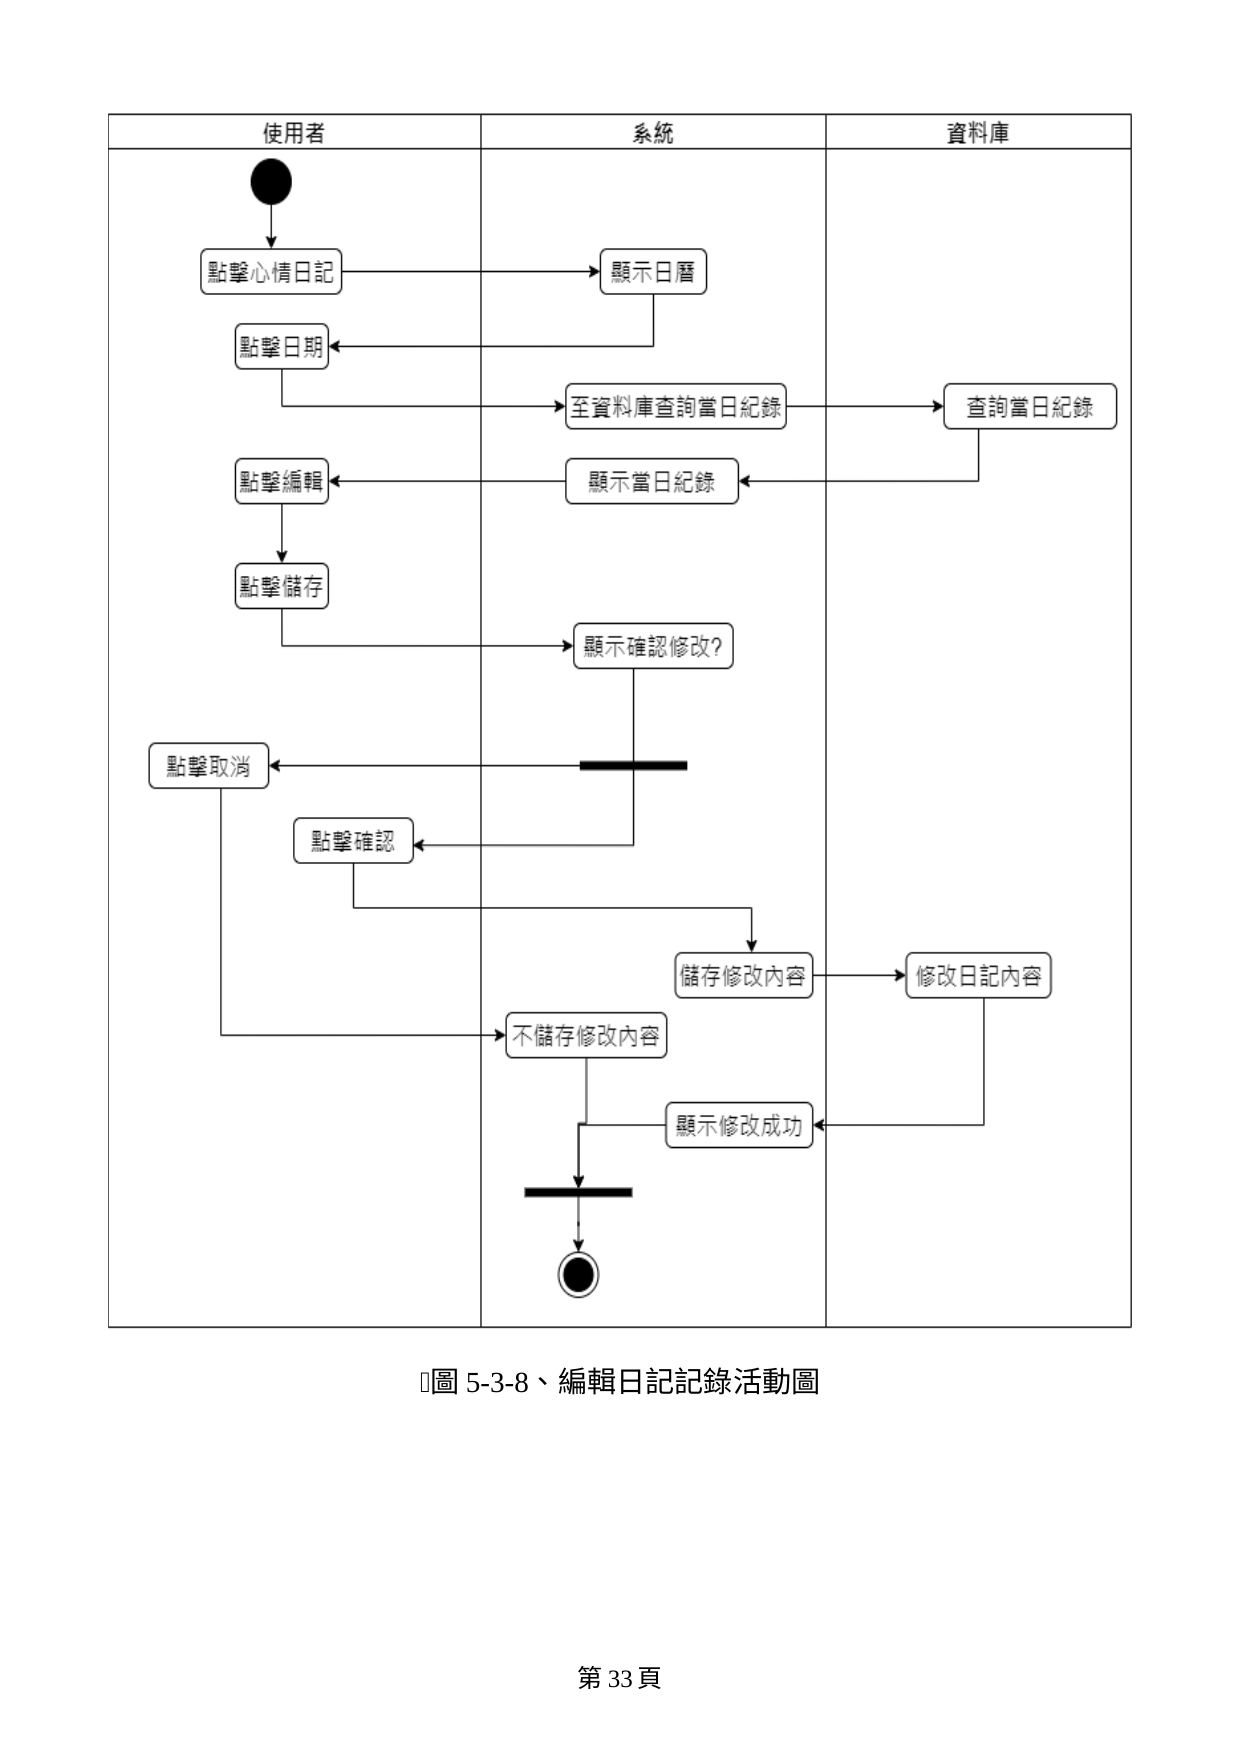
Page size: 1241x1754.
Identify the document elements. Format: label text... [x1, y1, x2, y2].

picture [108, 105, 1133, 1333]
text 圖5-3-8、編輯日記記錄活動圖 [89, 1342, 1152, 1417]
